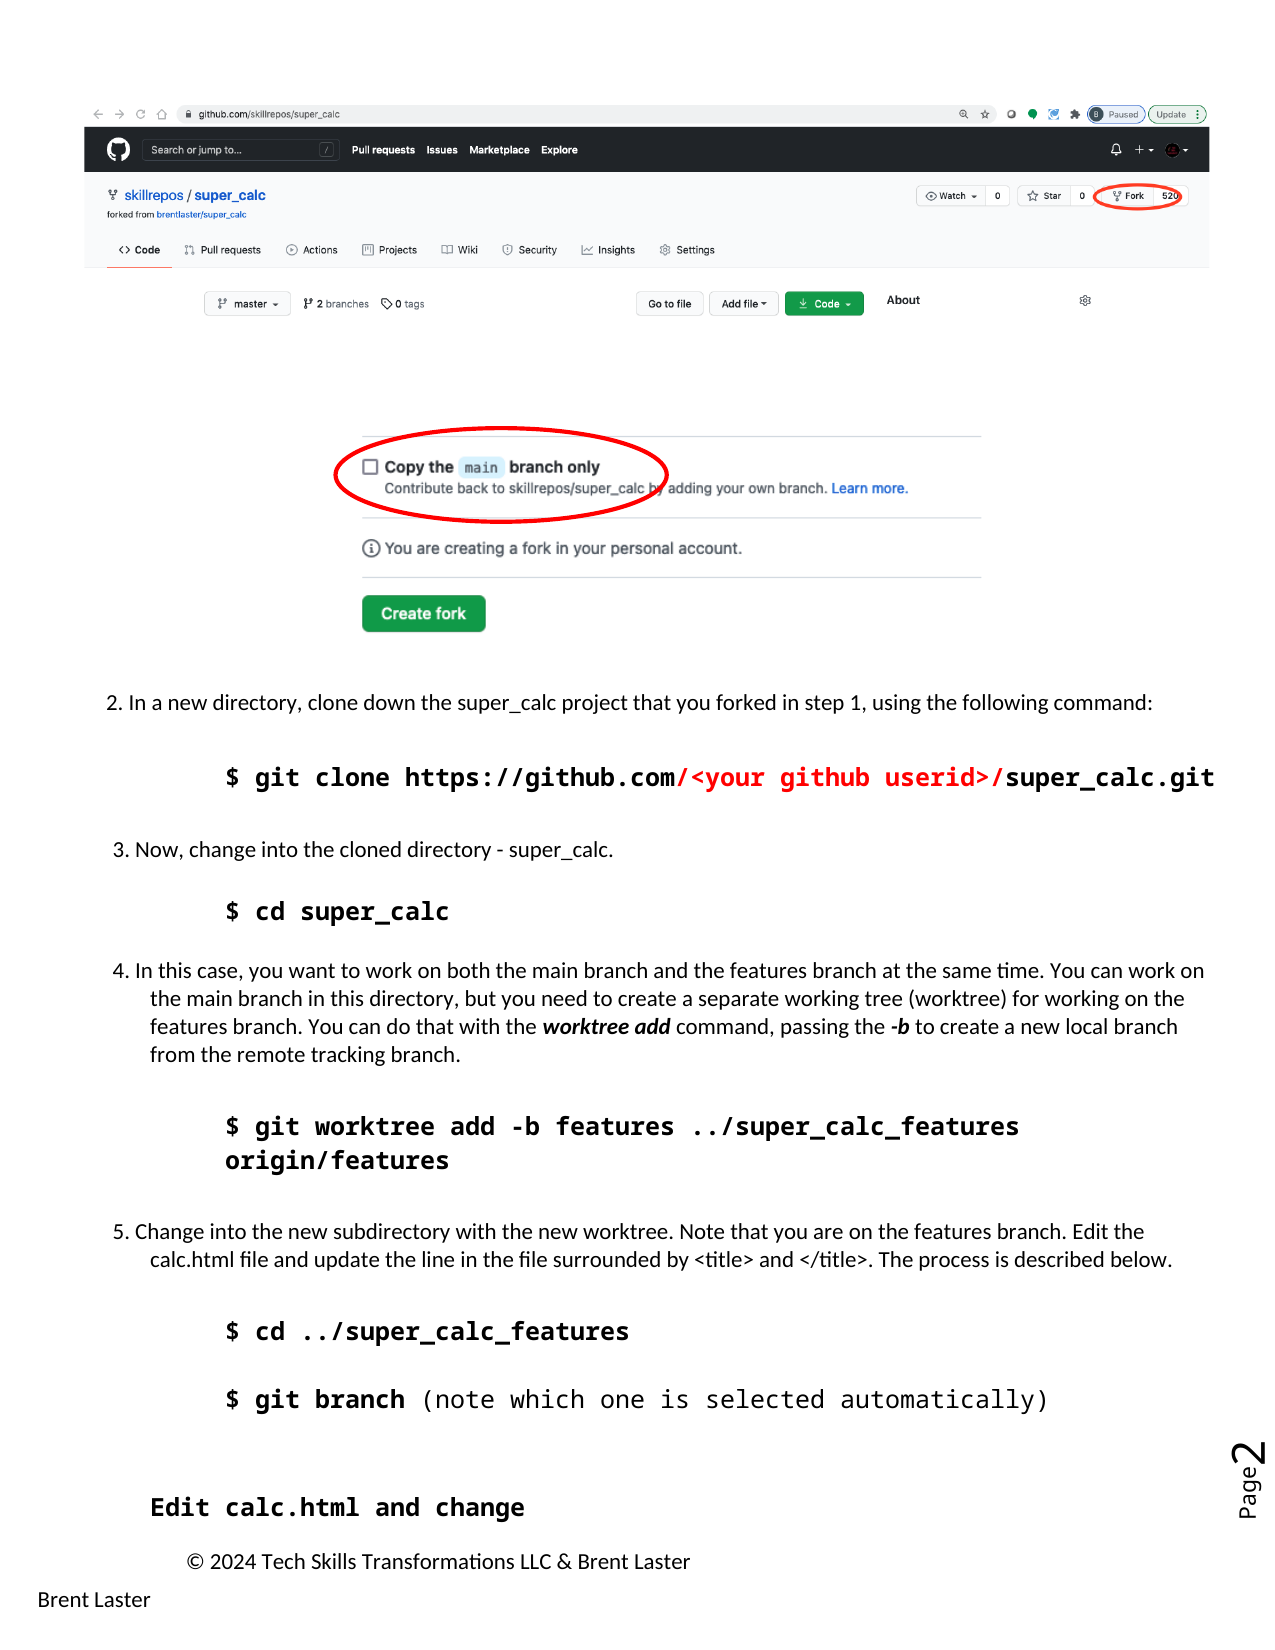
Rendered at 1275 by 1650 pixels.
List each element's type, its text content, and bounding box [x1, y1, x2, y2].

picture [328, 428, 982, 648]
picture [338, 431, 664, 519]
text $ git branch (note which one is selected automatically) [225, 1382, 1219, 1416]
picture [84, 103, 1210, 323]
list 4. In this case, you want to work on both the main branch and the features branch at the same time. You can work on the main branch in this directory, but you need to create a separate working tree (worktree) for working on the features branch. You can do that with the worktree add command, passing the -b to create a new local branch from the remote tracking branch. [112, 956, 1219, 1068]
list 5. Change into the new subdirectory with the new worktree. Note that you are on the features branch. Edit the calc.html file and update the line in the file surrounded by <title> and </title>. The process is described below. [112, 1217, 1219, 1273]
text $ git clone https://github.com/<your github userid>/super_calc.git [225, 760, 1219, 794]
list 3. Now, change into the cloned directory - super_calc. [112, 835, 1219, 863]
list 2. In a new directory, clone down the super_calc project that you forked in step 1, using the following command: [75, 688, 1219, 716]
text $ git worktree add -b features ../super_calc_features origin/features [225, 1109, 1219, 1177]
list Edit calc.html and change [75, 1489, 1219, 1524]
text $ cd ../super_calc_features [225, 1314, 1219, 1348]
list $ cd super_calc [225, 894, 1219, 928]
